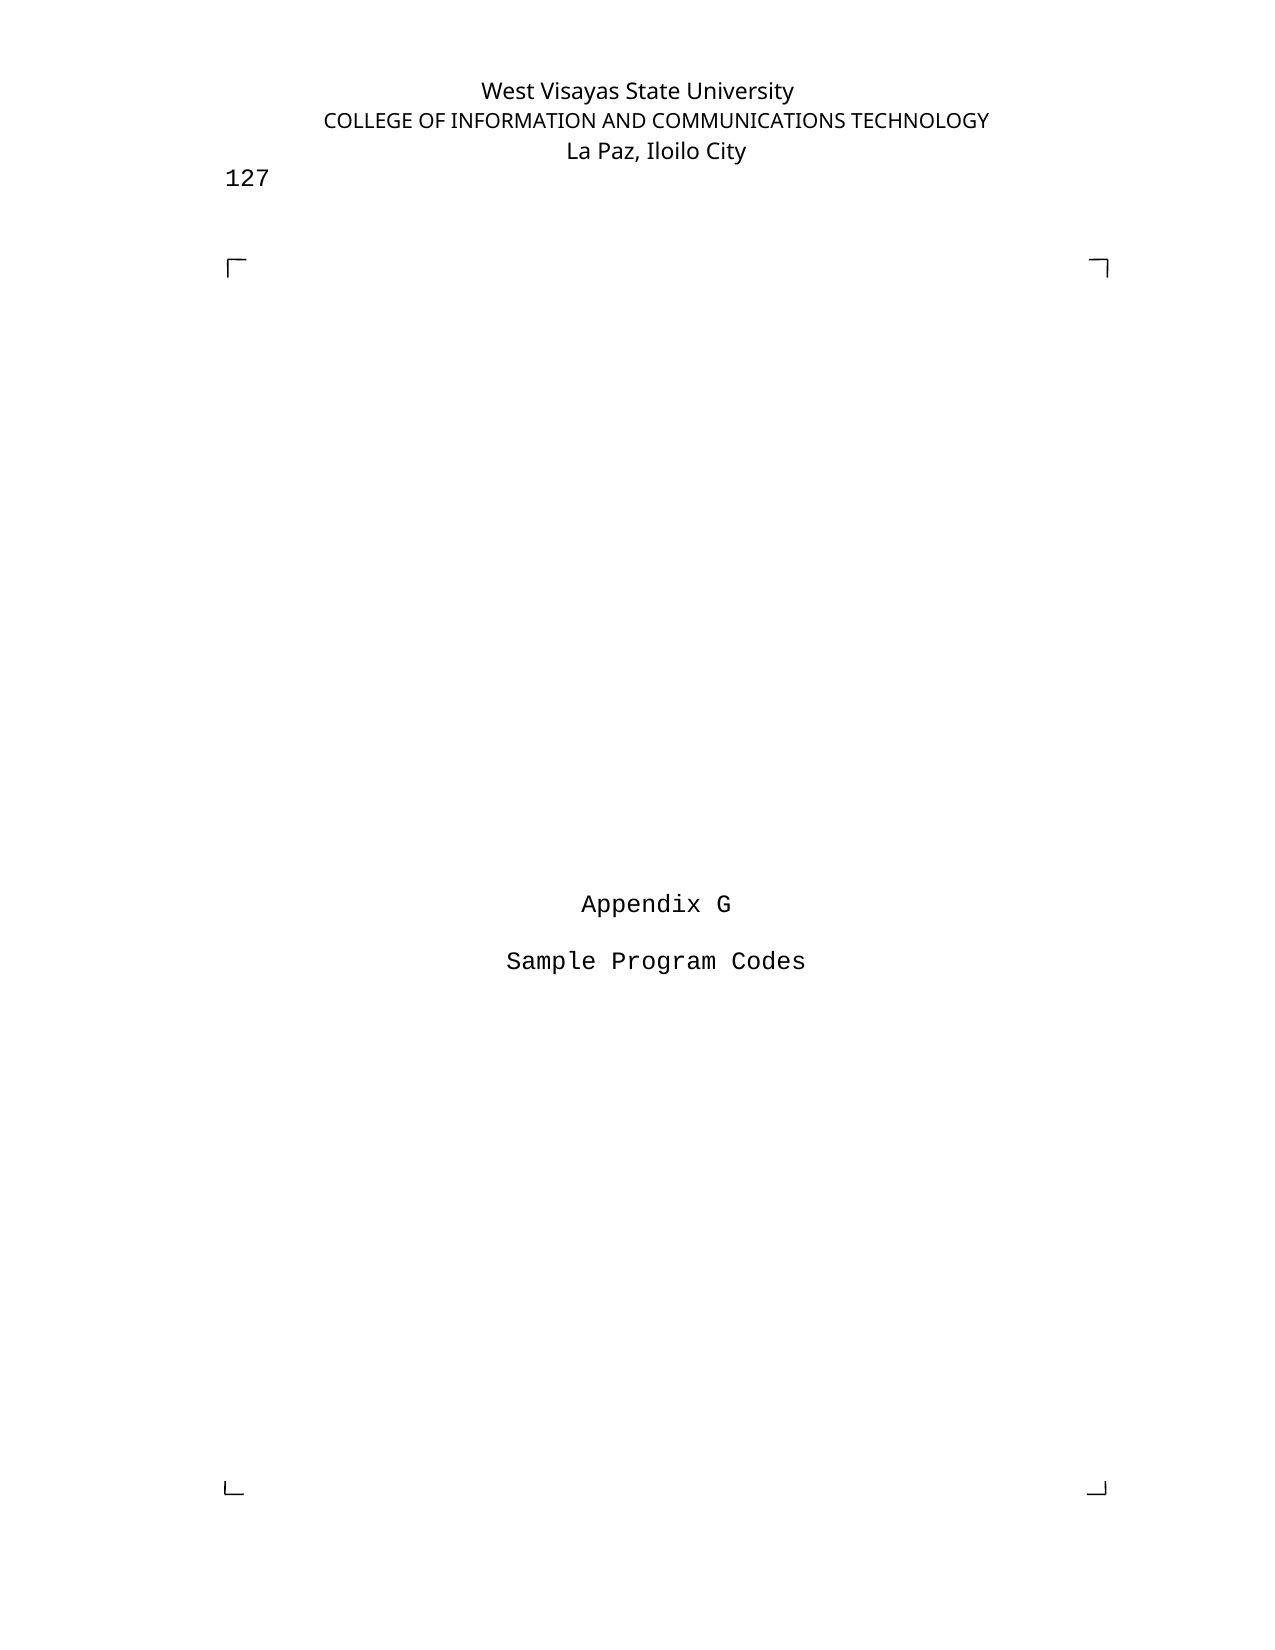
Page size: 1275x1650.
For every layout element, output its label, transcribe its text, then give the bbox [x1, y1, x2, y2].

text Appendix G [225, 892, 1087, 920]
text Sample Program Codes [225, 948, 1087, 977]
